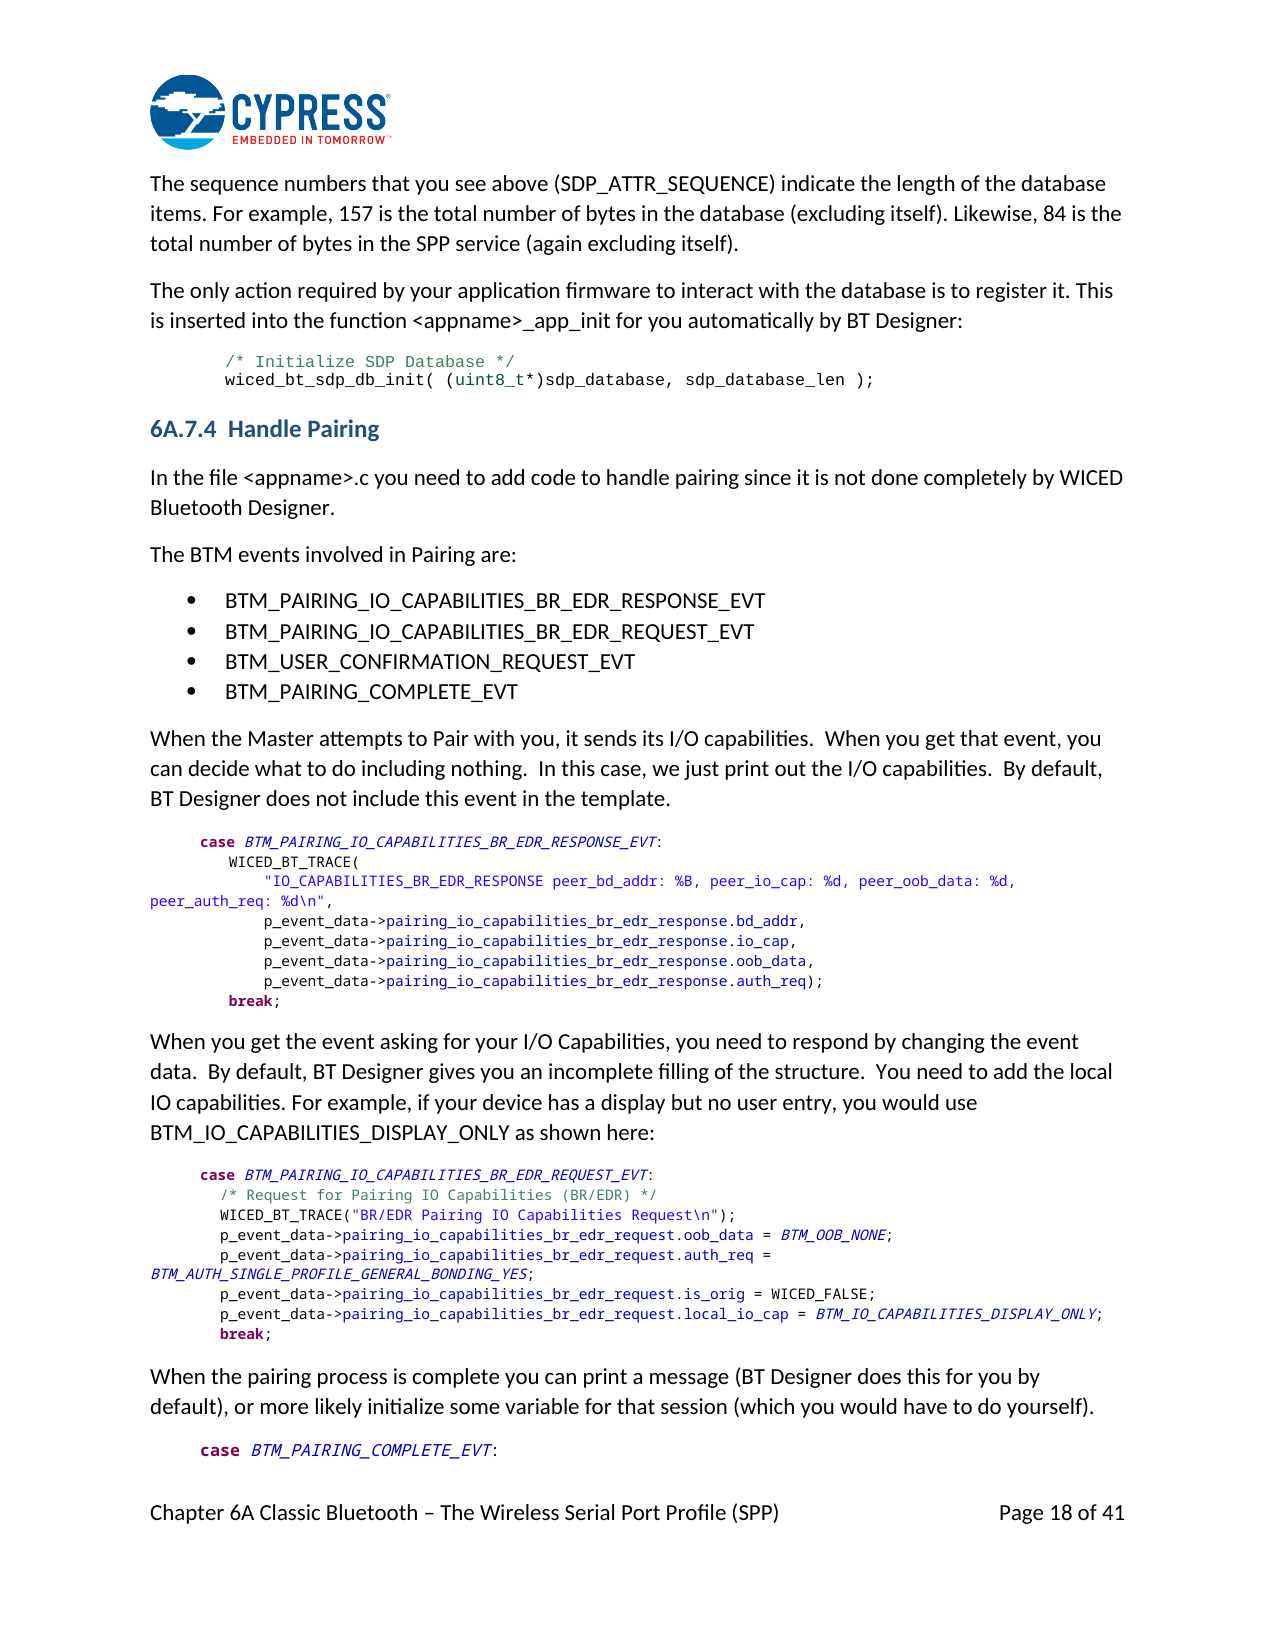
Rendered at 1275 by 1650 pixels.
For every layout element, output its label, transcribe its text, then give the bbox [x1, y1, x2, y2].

text "IO_CAPABILITIES_BR_EDR_RESPONSE peer_bd_addr: %B, peer_io_cap: %d, peer_oob_data: %d, peer_auth_req: %d\n", [150, 871, 1125, 911]
list BTM_PAIRING_IO_CAPABILITIES_BR_EDR_REQUEST_EVT [187, 617, 1125, 645]
picture [150, 75, 392, 150]
text /* Request for Pairing IO Capabilities (BR/EDR) */ [150, 1184, 1125, 1204]
text case BTM_PAIRING_IO_CAPABILITIES_BR_EDR_RESPONSE_EVT: [150, 831, 1125, 851]
text The BTM events involved in Pairing are: [150, 540, 1125, 568]
text WICED_BT_TRACE("BR/EDR Pairing IO Capabilities Request\n"); [150, 1204, 1125, 1224]
text When the Master attempts to Pair with you, it sends its I/O capabilities. When you get that event, you can decide what to do including nothing. In this case, we just print out the I/O capabilities. By default, BT Designer does not include this event in the template. [150, 724, 1125, 813]
text p_event_data->pairing_io_capabilities_br_edr_response.oob_data, [150, 951, 1125, 971]
text break; [150, 1324, 1125, 1344]
text p_event_data->pairing_io_capabilities_br_edr_request.local_io_cap = BTM_IO_CAPABILITIES_DISPLAY_ONLY; [150, 1304, 1125, 1324]
text /* Initialize SDP Database */ [225, 353, 1125, 372]
text When the pairing process is complete you can print a message (BT Designer does this for you by default), or more likely initialize some variable for that session (which you would have to do yourself). [150, 1362, 1125, 1420]
text p_event_data->pairing_io_capabilities_br_edr_request.is_orig = WICED_FALSE; [150, 1284, 1125, 1304]
text wiced_bt_sdp_db_init( (uint8_t*)sdp_database, sdp_database_len ); [225, 372, 1125, 391]
text case BTM_PAIRING_COMPLETE_EVT: [150, 1439, 1125, 1462]
list BTM_PAIRING_COMPLETE_EVT [187, 677, 1125, 705]
text In the file <appname>.c you need to add code to handle pairing since it is not done completely by WICED Bluetooth Designer. [150, 463, 1125, 521]
text p_event_data->pairing_io_capabilities_br_edr_request.oob_data = BTM_OOB_NONE; [150, 1224, 1125, 1244]
text The sequence numbers that you see above (SDP_ATTR_SEQUENCE) indicate the length of the database items. For example, 157 is the total number of bytes in the database (excluding itself). Likewise, 84 is the total number of bytes in the SPP service (again excluding itself). [150, 169, 1125, 257]
text The only action required by your application firmware to interact with the database is to register it. This is inserted into the function <appname>_app_init for you automatically by BT Designer: [150, 276, 1125, 334]
text case BTM_PAIRING_IO_CAPABILITIES_BR_EDR_REQUEST_EVT: [150, 1165, 1125, 1184]
text When you get the event asking for your I/O Capabilities, you need to respond by changing the event data. By default, BT Designer gives you an incomplete filling of the structure. You need to add the local IO capabilities. For example, if your device has a display but no user entry, you would use BTM_IO_CAPABILITIES_DISPLAY_ONLY as shown here: [150, 1027, 1125, 1146]
text break; [150, 991, 1125, 1011]
text p_event_data->pairing_io_capabilities_br_edr_response.bd_addr, [150, 911, 1125, 931]
list BTM_PAIRING_IO_CAPABILITIES_BR_EDR_RESPONSE_EVT [187, 587, 1125, 615]
text p_event_data->pairing_io_capabilities_br_edr_response.auth_req); [150, 971, 1125, 991]
subtitle Handle Pairing [150, 413, 1125, 444]
text WICED_BT_TRACE( [150, 851, 1125, 871]
text p_event_data->pairing_io_capabilities_br_edr_request.auth_req = BTM_AUTH_SINGLE_PROFILE_GENERAL_BONDING_YES; [150, 1244, 1125, 1284]
list BTM_USER_CONFIRMATION_REQUEST_EVT [187, 647, 1125, 675]
text p_event_data->pairing_io_capabilities_br_edr_response.io_cap, [150, 931, 1125, 951]
